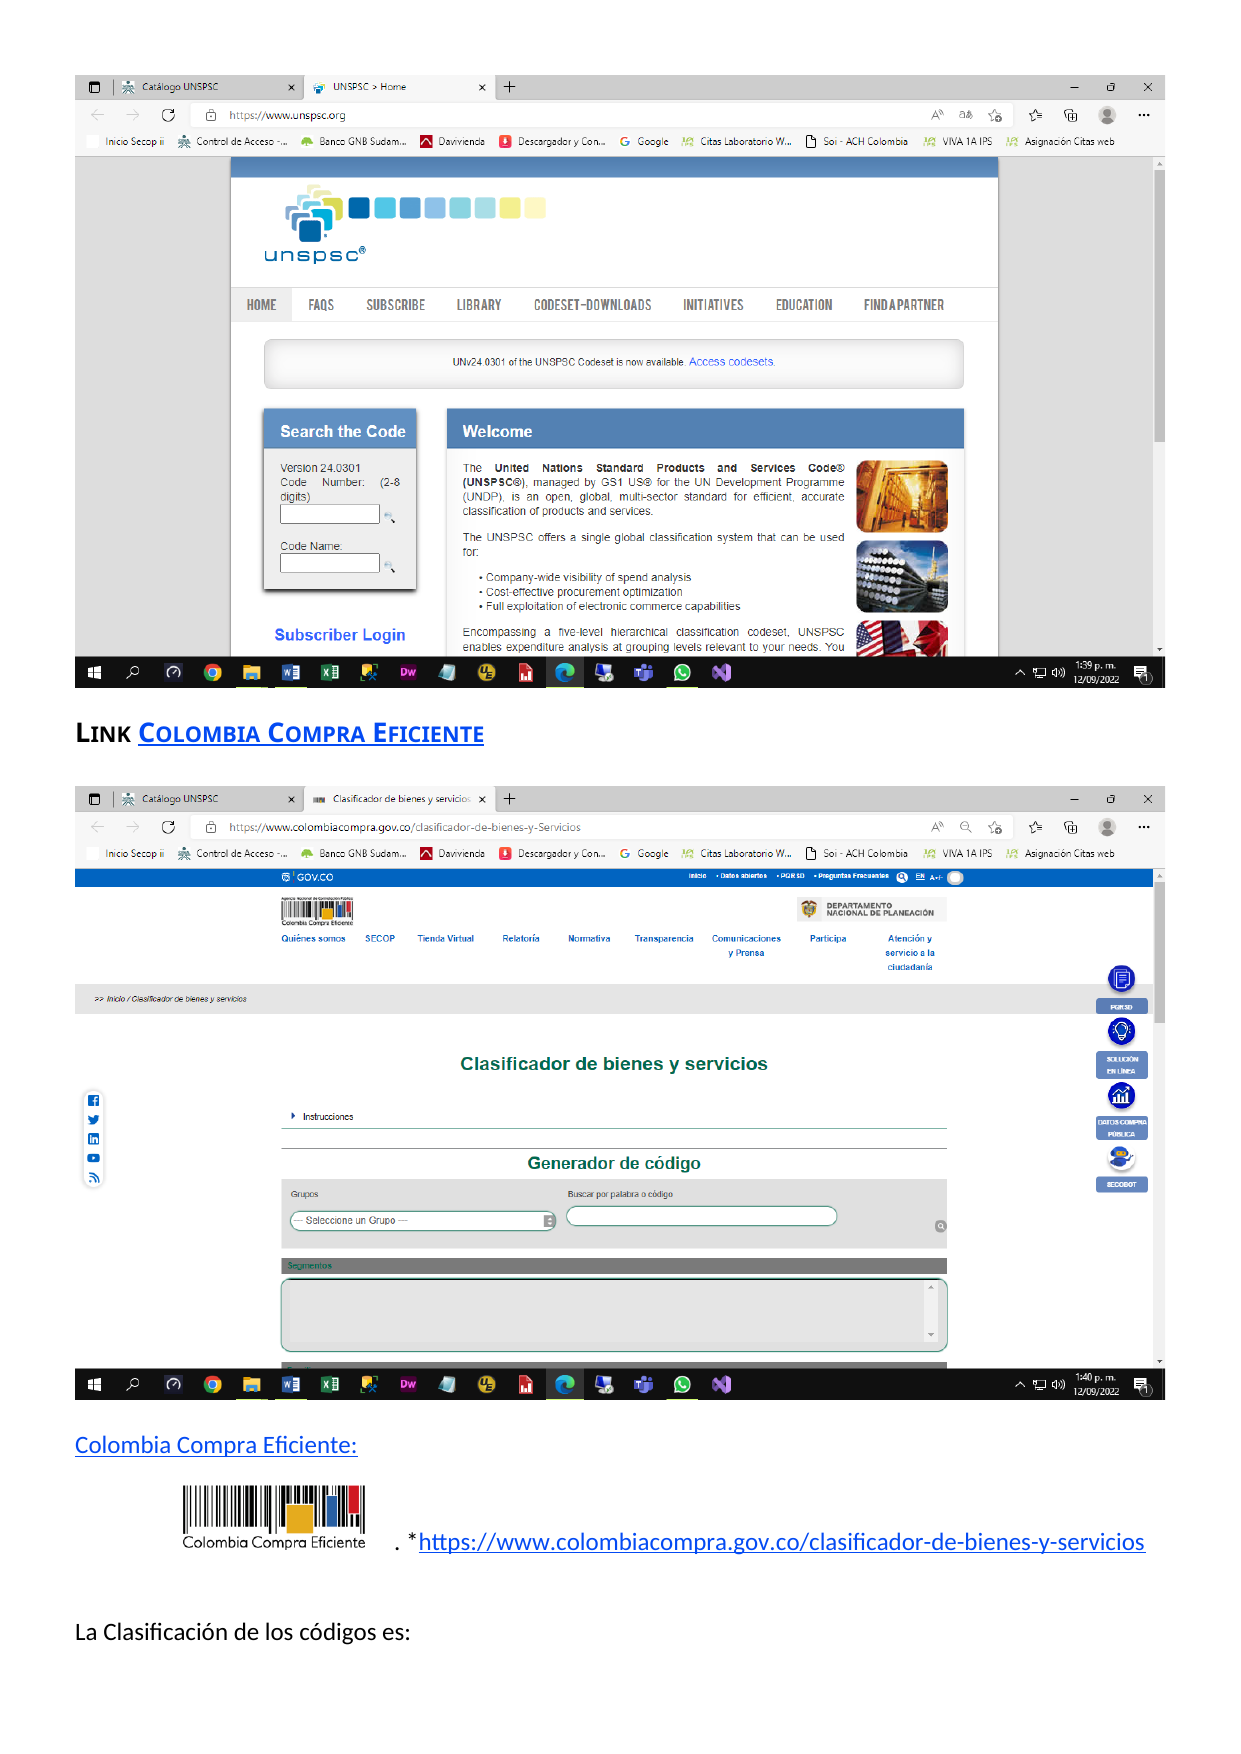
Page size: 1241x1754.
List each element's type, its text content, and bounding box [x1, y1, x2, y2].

picture [75, 786, 1166, 1400]
picture [159, 1485, 389, 1550]
text Colombia Compra Eficiente: [75, 1430, 1165, 1460]
list . *https://www.colombiacompra.gov.co/clasificador-de-bienes-y-servicios [154, 1486, 1165, 1556]
picture [75, 75, 1166, 688]
text La Clasificación de los códigos es: [75, 1616, 1165, 1647]
subtitle Link Colombia Compra Eficiente [75, 713, 1165, 750]
